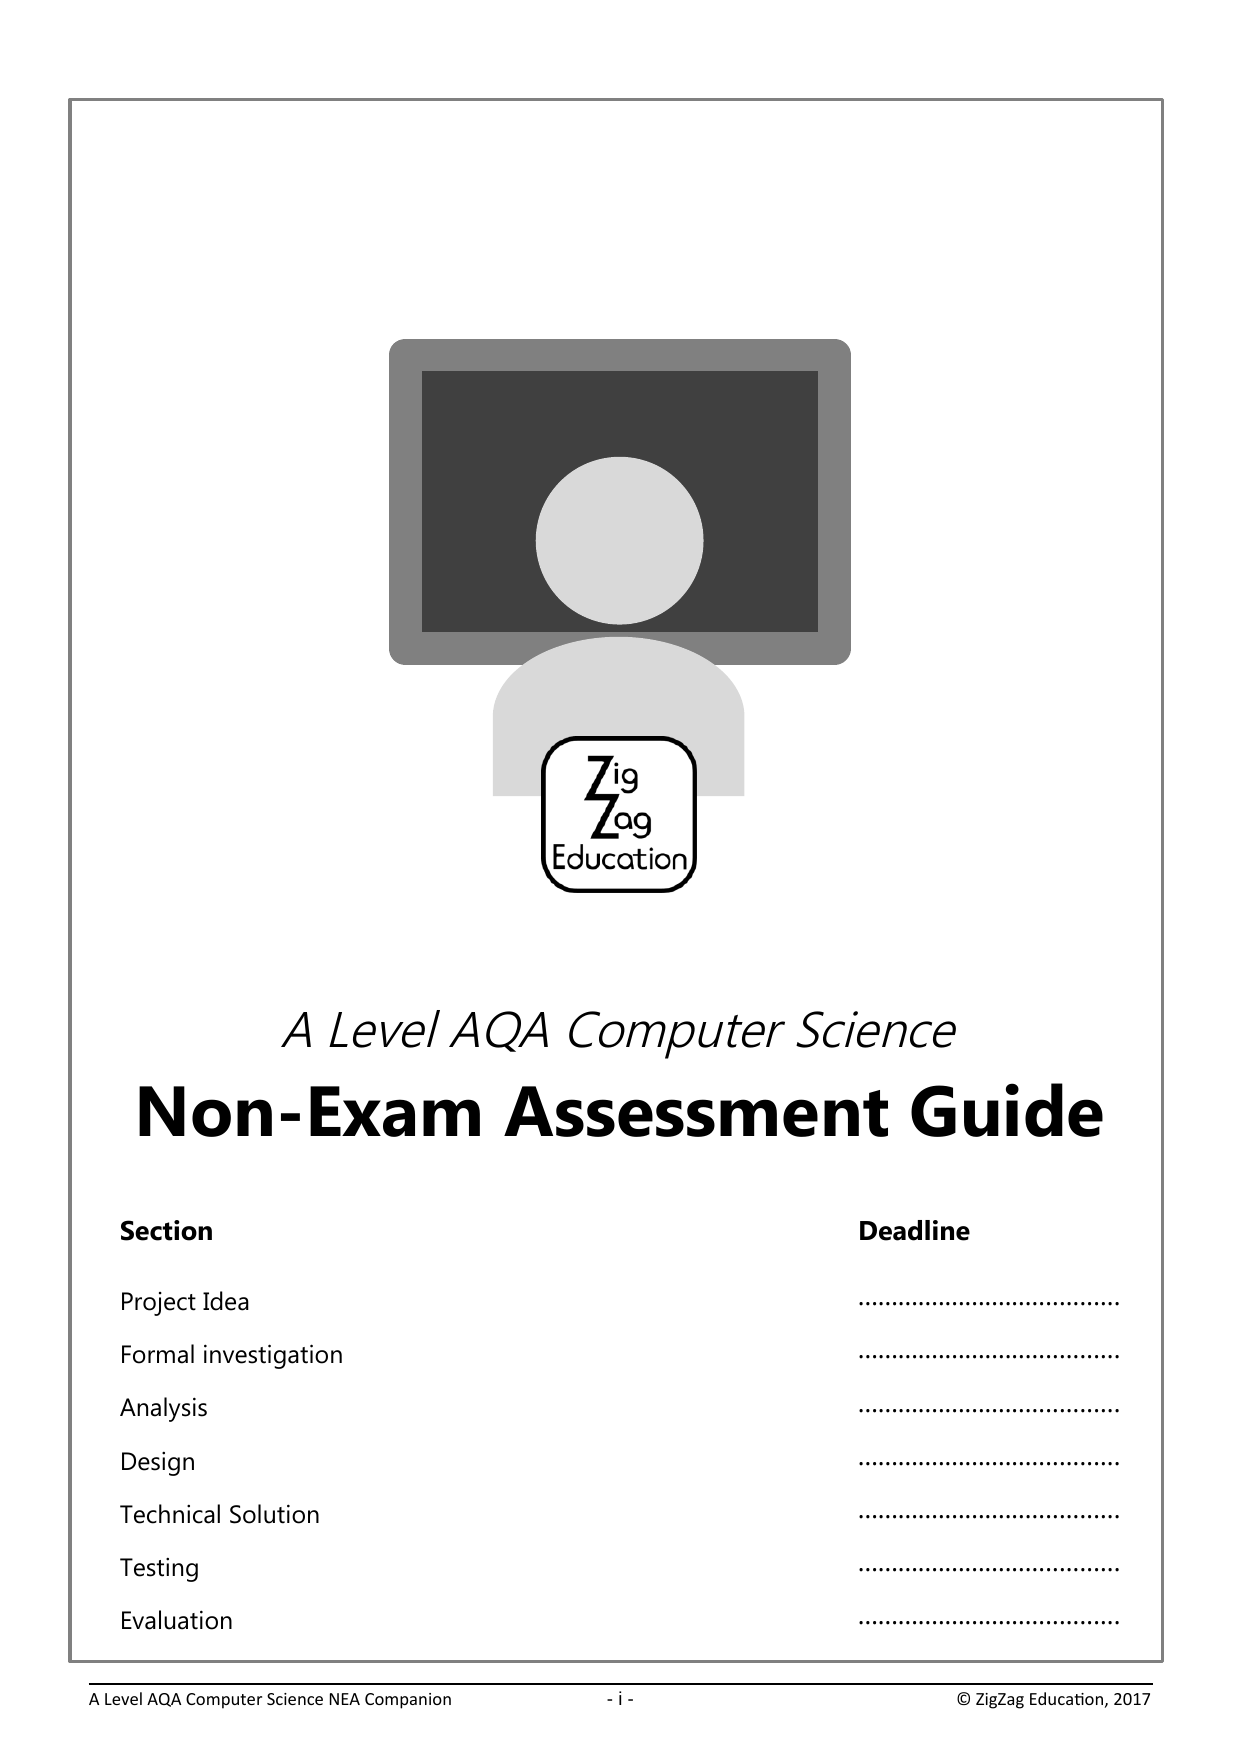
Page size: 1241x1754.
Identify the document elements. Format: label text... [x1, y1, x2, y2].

table_cell Analysis [111, 1384, 849, 1437]
table_header Section [111, 1205, 849, 1278]
table_cell [849, 1490, 1129, 1543]
table_cell Evaluation [111, 1596, 849, 1649]
table_cell [849, 1331, 1129, 1384]
table_cell Testing [111, 1543, 849, 1596]
table_cell [849, 1437, 1129, 1490]
table_cell Formal investigation [111, 1331, 849, 1384]
table_cell Project Idea [111, 1278, 849, 1331]
table_cell Technical Solution [111, 1490, 849, 1543]
table_cell [849, 1596, 1129, 1649]
table_cell Design [111, 1437, 849, 1490]
table_cell [849, 1278, 1129, 1331]
table_header Deadline [849, 1205, 1129, 1278]
table_cell [849, 1384, 1129, 1437]
picture [541, 736, 697, 893]
table_cell [849, 1543, 1129, 1596]
